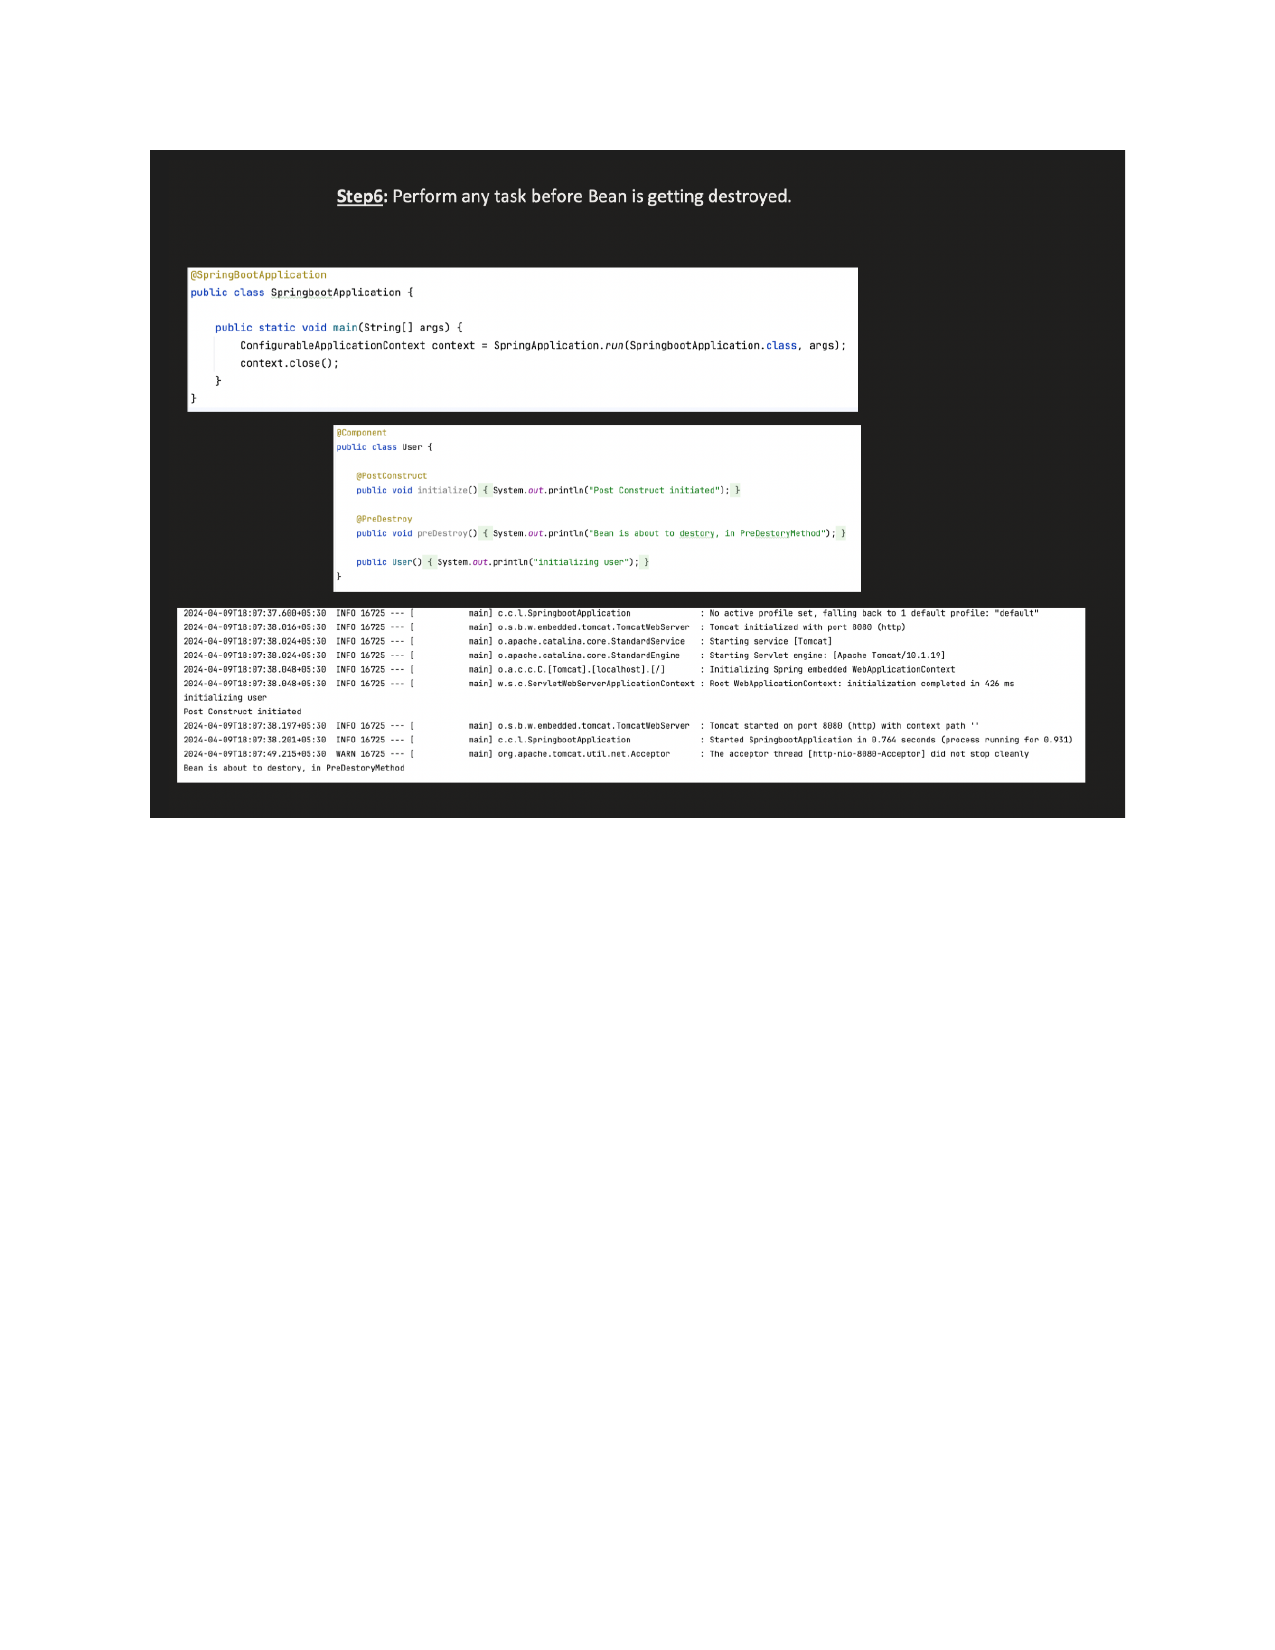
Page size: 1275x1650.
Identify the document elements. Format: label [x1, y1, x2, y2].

picture [150, 150, 1125, 818]
